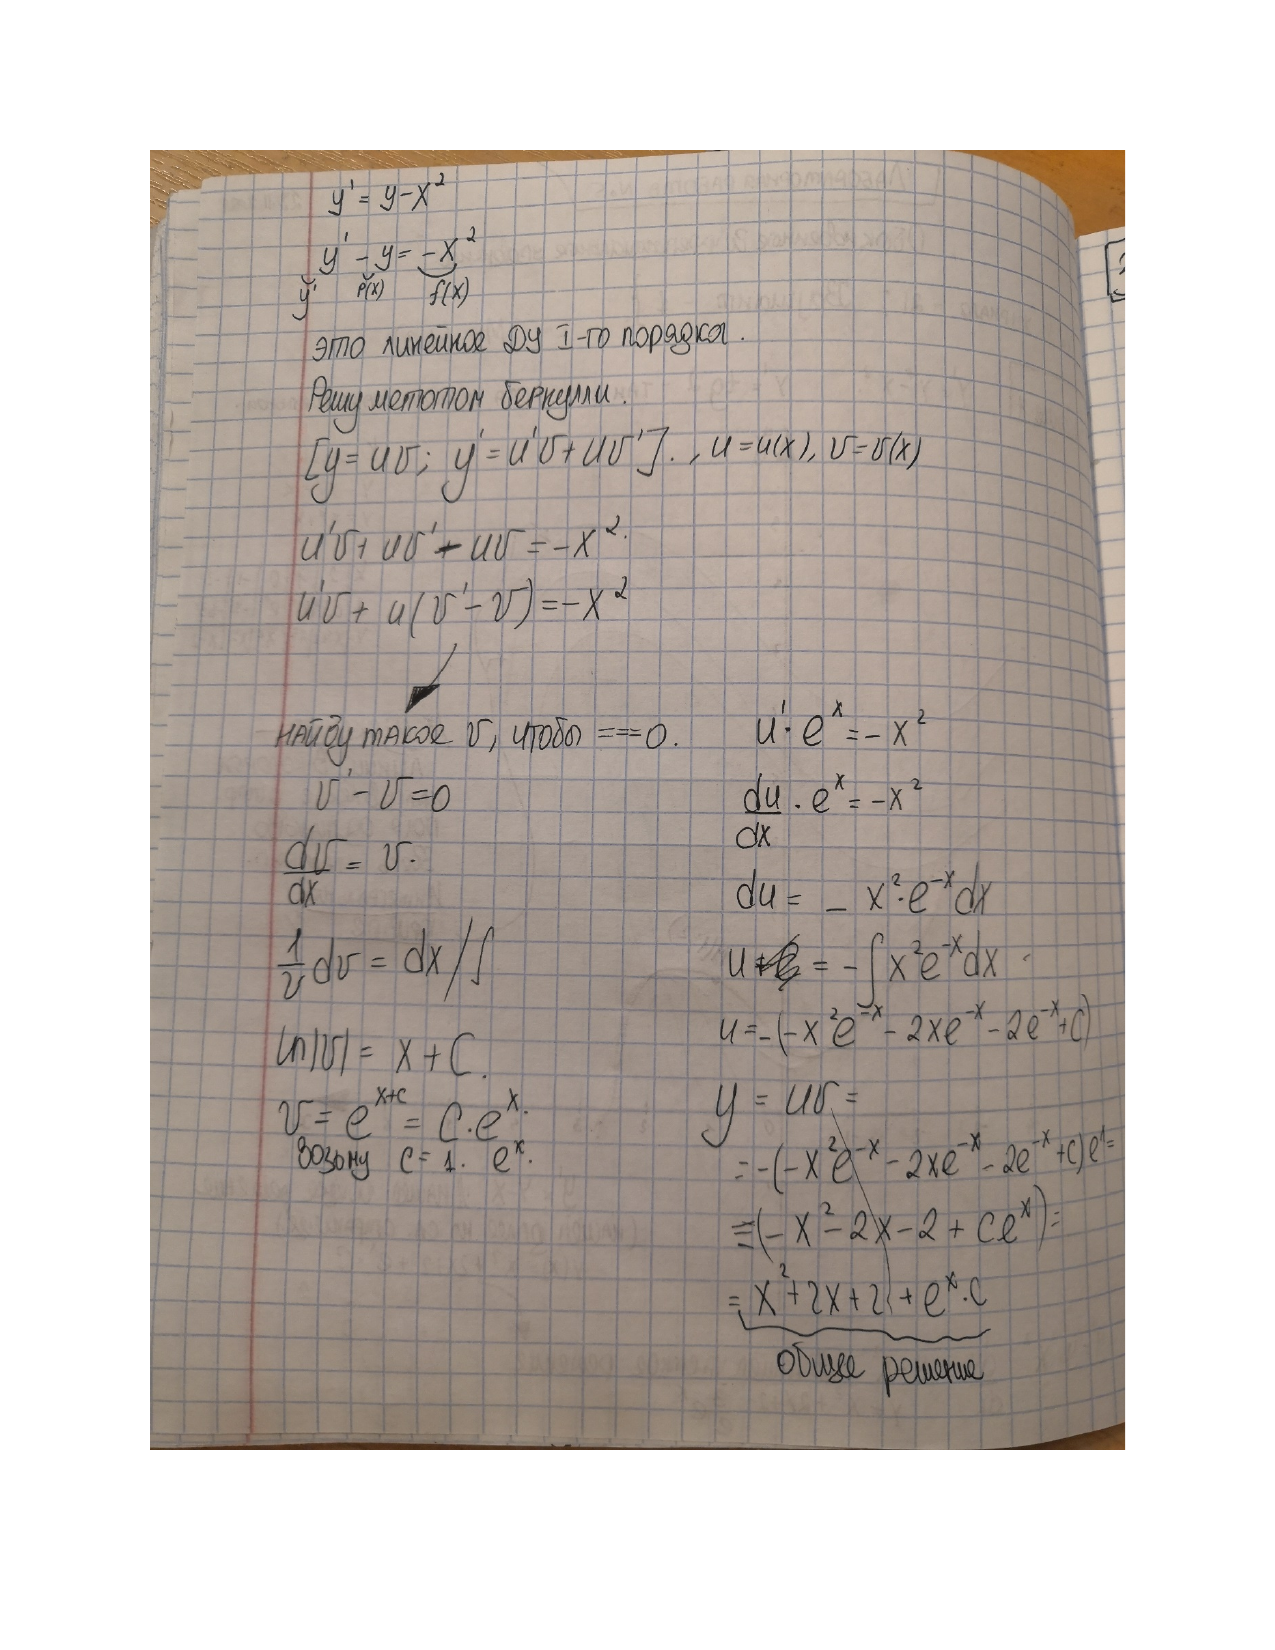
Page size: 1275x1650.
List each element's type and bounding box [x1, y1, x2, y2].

picture [150, 150, 1125, 1450]
